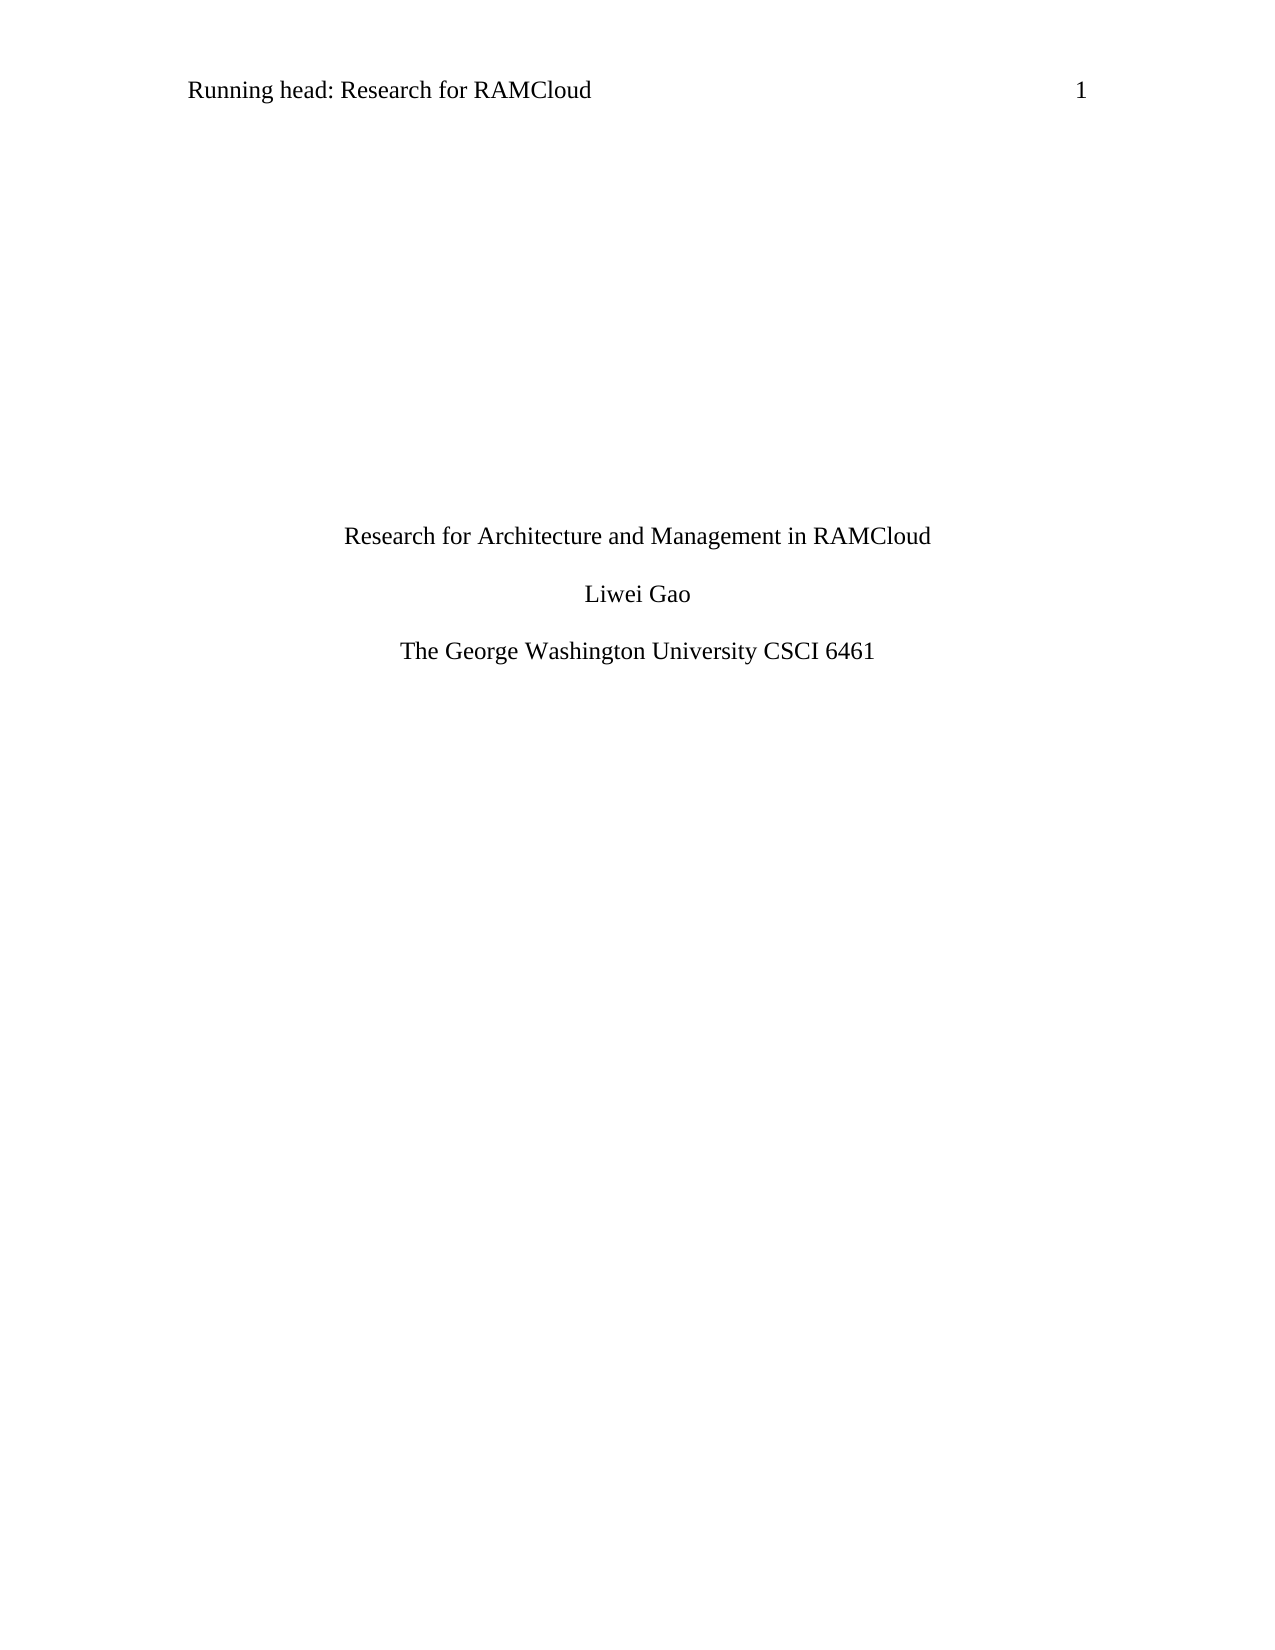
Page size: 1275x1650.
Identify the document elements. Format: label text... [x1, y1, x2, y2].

subtitle Liwei Gao [187, 579, 1087, 607]
subtitle Research for Architecture and Management in RAMCloud [187, 521, 1087, 550]
subtitle The George Washington University CSCI 6461 [187, 636, 1087, 665]
